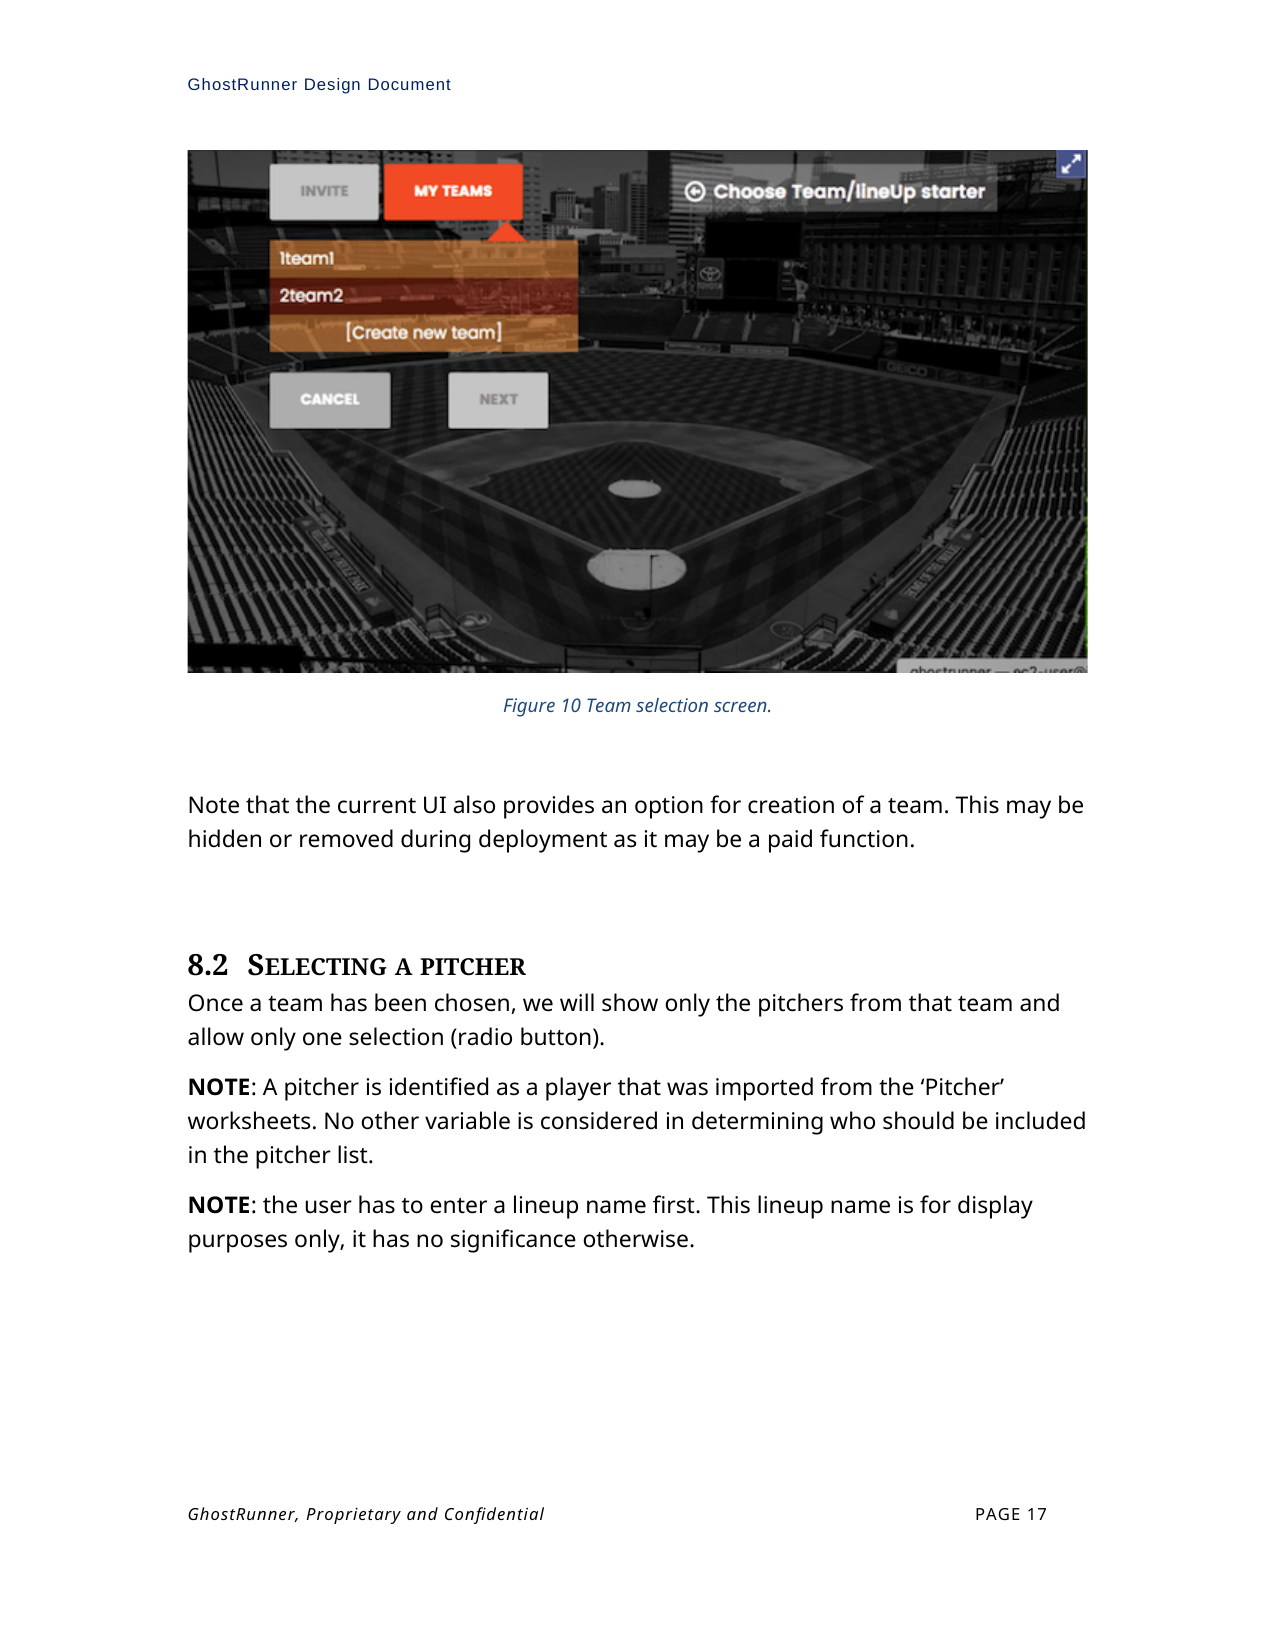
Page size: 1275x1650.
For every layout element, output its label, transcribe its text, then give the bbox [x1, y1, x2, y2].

text NOTE: A pitcher is identified as a player that was imported from the ‘Pitcher’ worksheets. No other variable is considered in determining who should be included in the pitcher list. [187, 1071, 1087, 1170]
picture [187, 150, 1088, 673]
text NOTE: the user has to enter a lineup name first. This lineup name is for display purposes only, it has no significance otherwise. [187, 1189, 1087, 1254]
text Note that the current UI also provides an option for creation of a team. This may be hidden or removed during deployment as it may be a paid function. [187, 789, 1087, 854]
text Once a team has been chosen, we will show only the pitchers from that team and allow only one selection (radio button). [187, 987, 1087, 1052]
subtitle Selecting a pitcher [187, 944, 1087, 984]
